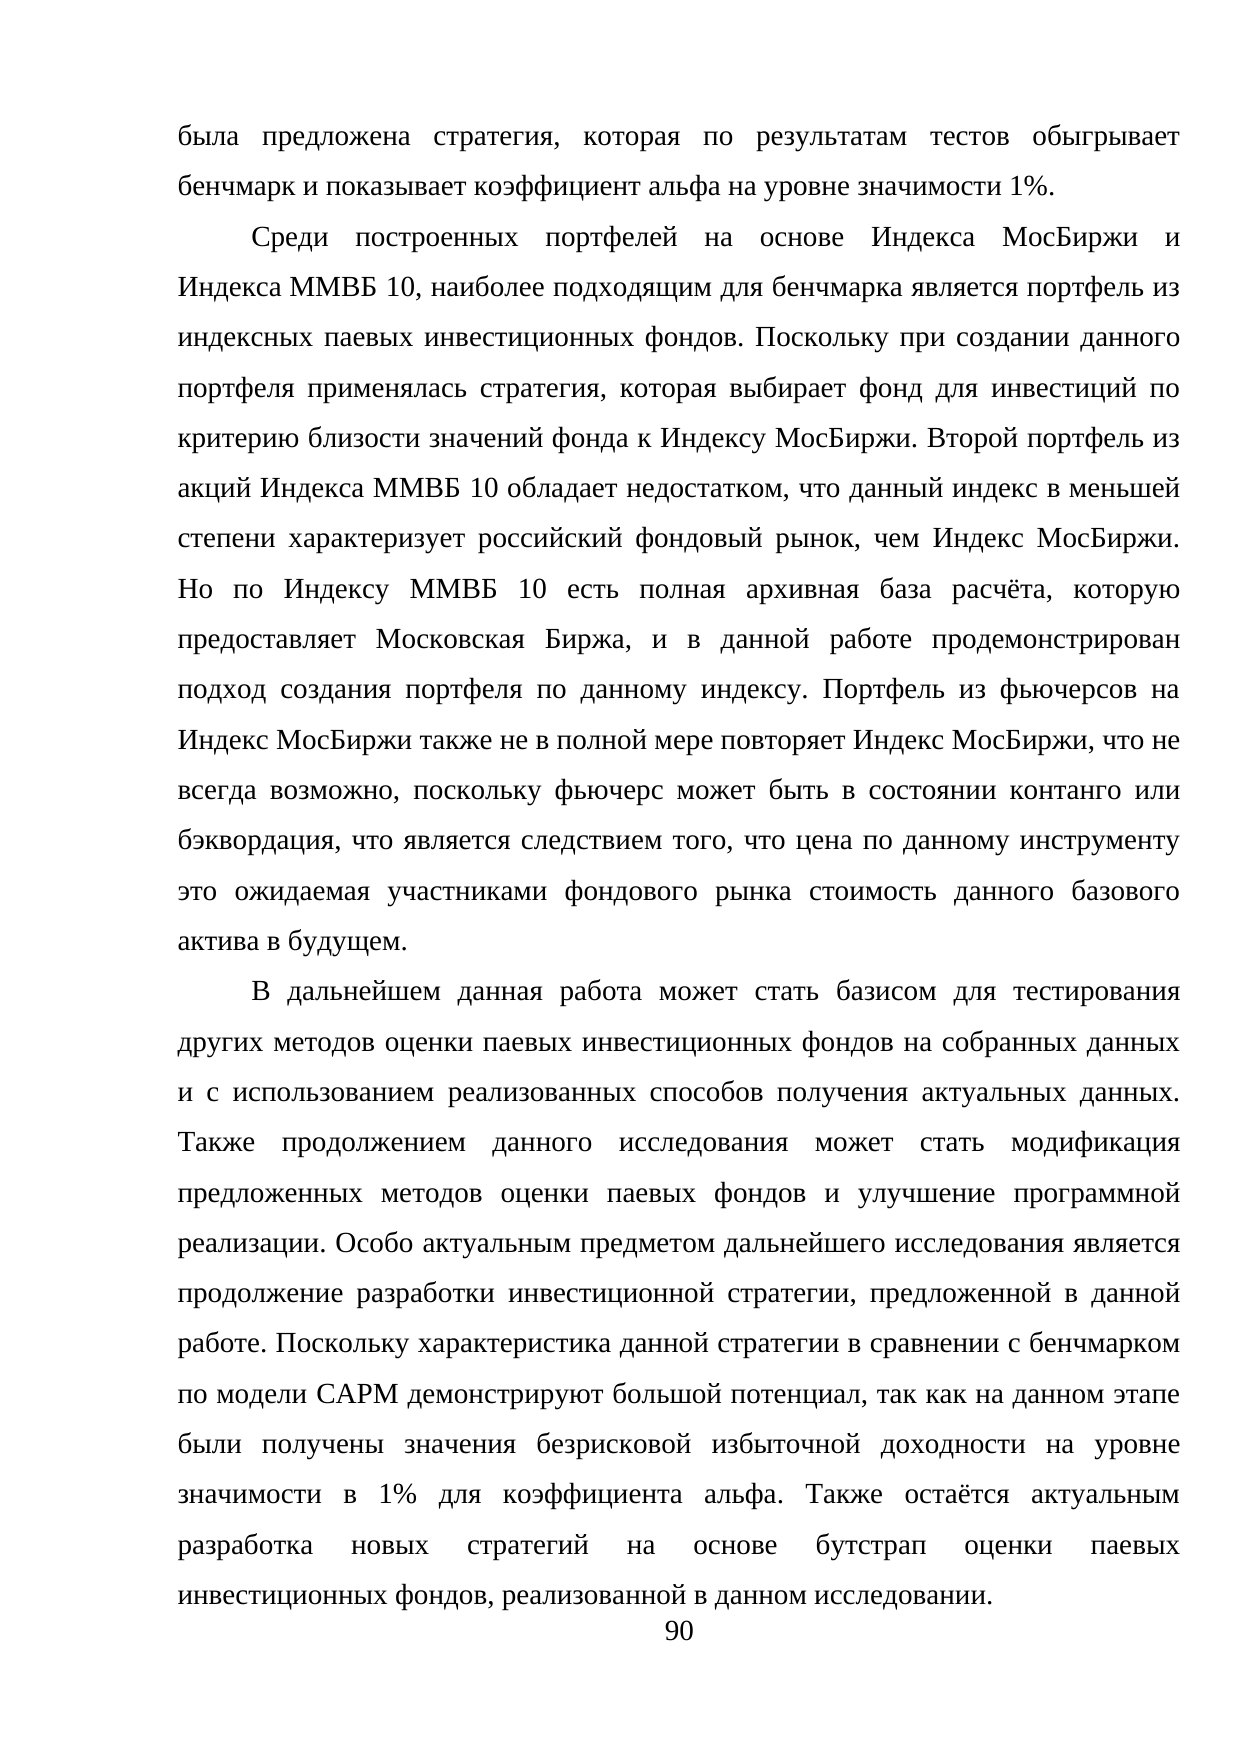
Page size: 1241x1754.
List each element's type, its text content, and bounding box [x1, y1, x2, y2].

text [177, 118, 1181, 202]
text Среди построенных портфелей на основе Индекса МосБиржи и Индекса ММВБ 10, наиболее подходящим для бенчмарка является портфель из индексных паевых инвестиционных фондов. Поскольку при создании данного портфеля применялась стратегия, которая выбирает фонд для инвестиций по критерию близости значений фонда к Индексу МосБиржи. Второй портфель из акций Индекса ММВБ 10 обладает недостатком, что данный индекс в меньшей степени характеризует российский фондовый рынок, чем Индекс МосБиржи. Но по Индексу ММВБ 10 есть полная архивная база расчёта, которую предоставляет Московская Биржа, и в данной работе продемонстрирован подход создания портфеля по данному индексу. Портфель из фьючерсов на Индекс МосБиржи также не в полной мере повторяет Индекс МосБиржи, что не всегда возможно, поскольку фьючерс может быть в состоянии контанго или бэквордация, что является следствием того, что цена по данному инструменту это ожидаемая участниками фондового рынка стоимость данного базового актива в будущем. [177, 219, 1181, 957]
text В дальнейшем данная работа может стать базисом для тестирования других методов оценки паевых инвестиционных фондов на собранных данных и с использованием реализованных способов получения актуальных данных. Также продолжением данного исследования может стать модификация предложенных методов оценки паевых фондов и улучшение программной реализации. Особо актуальным предметом дальнейшего исследования является продолжение разработки инвестиционной стратегии, предложенной в данной работе. Поскольку характеристика данной стратегии в сравнении с бенчмарком по модели CAPM демонстрируют большой потенциал, так как на данном этапе были получены значения безрисковой избыточной доходности на уровне значимости в 1% для коэффициента альфа. Также остаётся актуальным разработка новых стратегий на основе бутстрап оценки паевых инвестиционных фондов, реализованной в данном исследовании. [177, 973, 1181, 1611]
